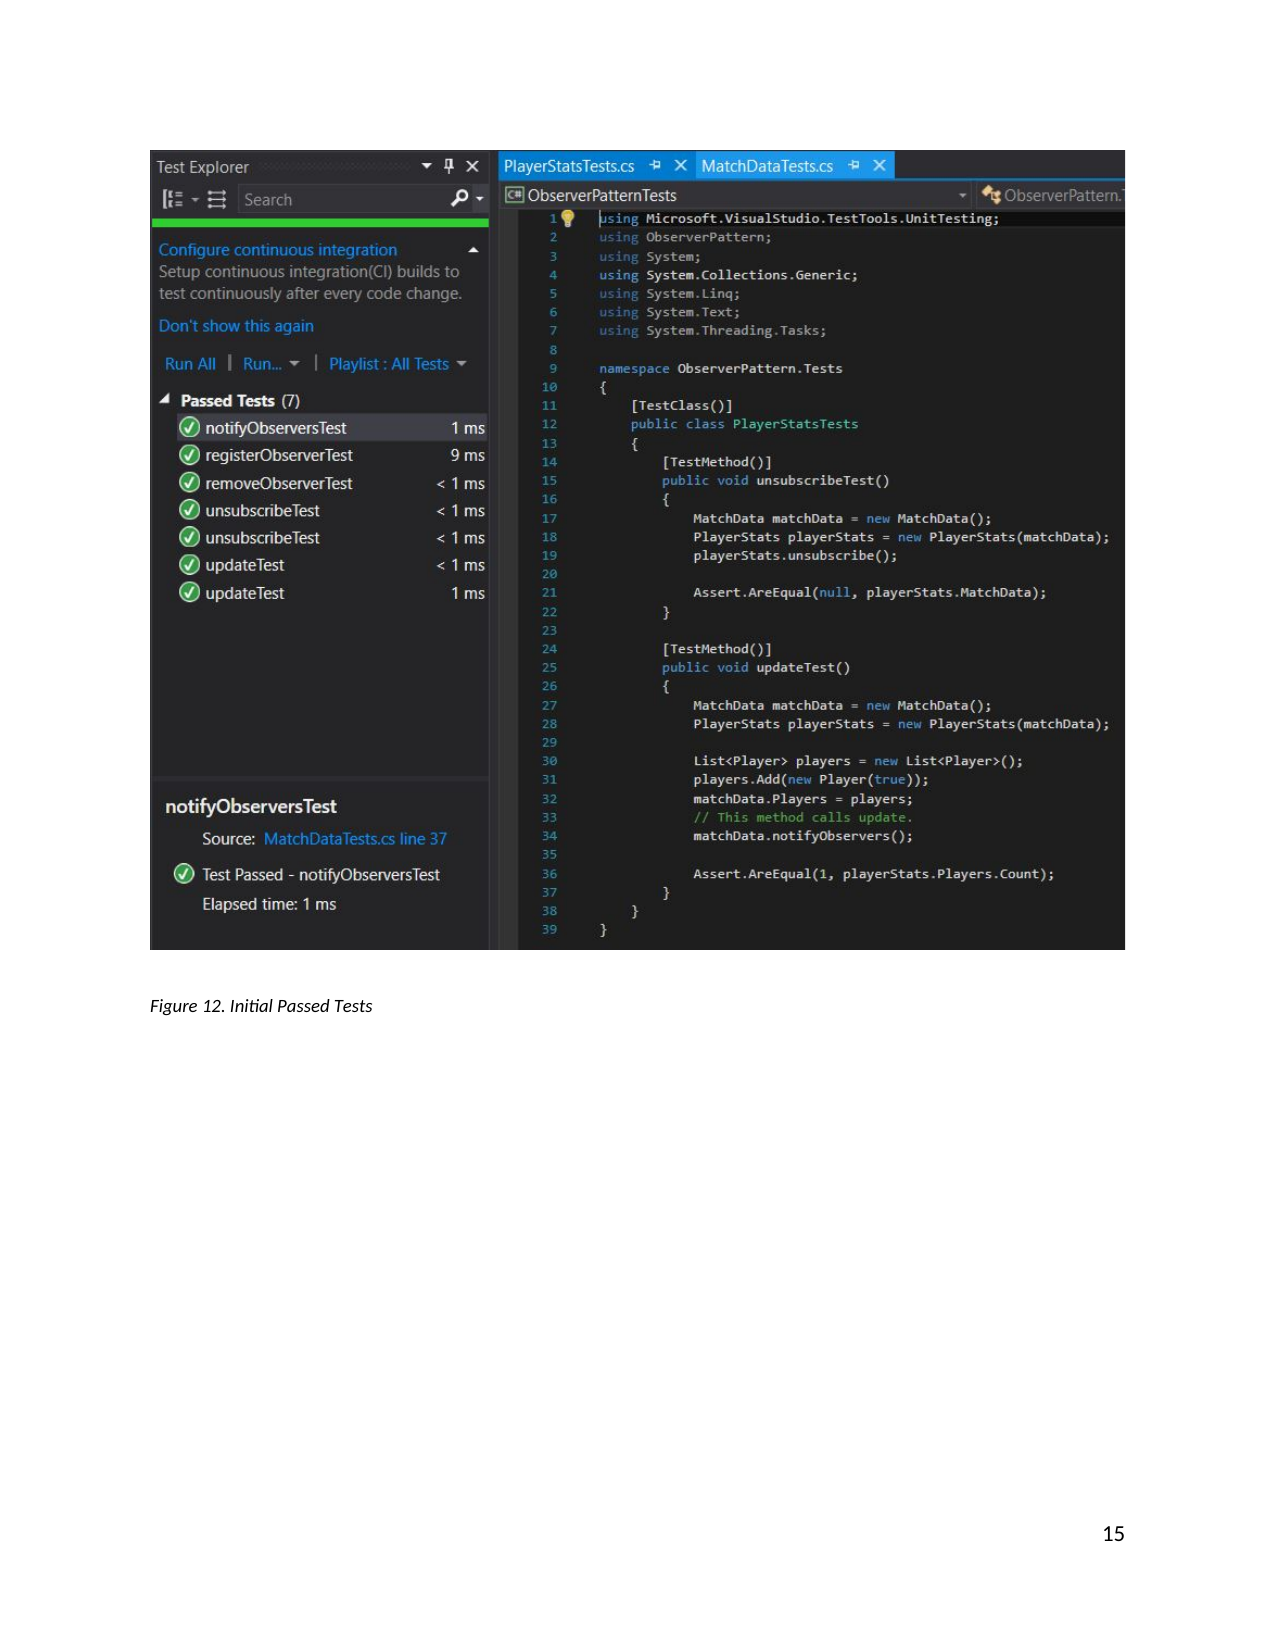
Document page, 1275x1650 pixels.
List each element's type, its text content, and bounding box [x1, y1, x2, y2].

picture [150, 150, 1125, 950]
text Figure 12. Initial Passed Tests [150, 994, 1125, 1017]
